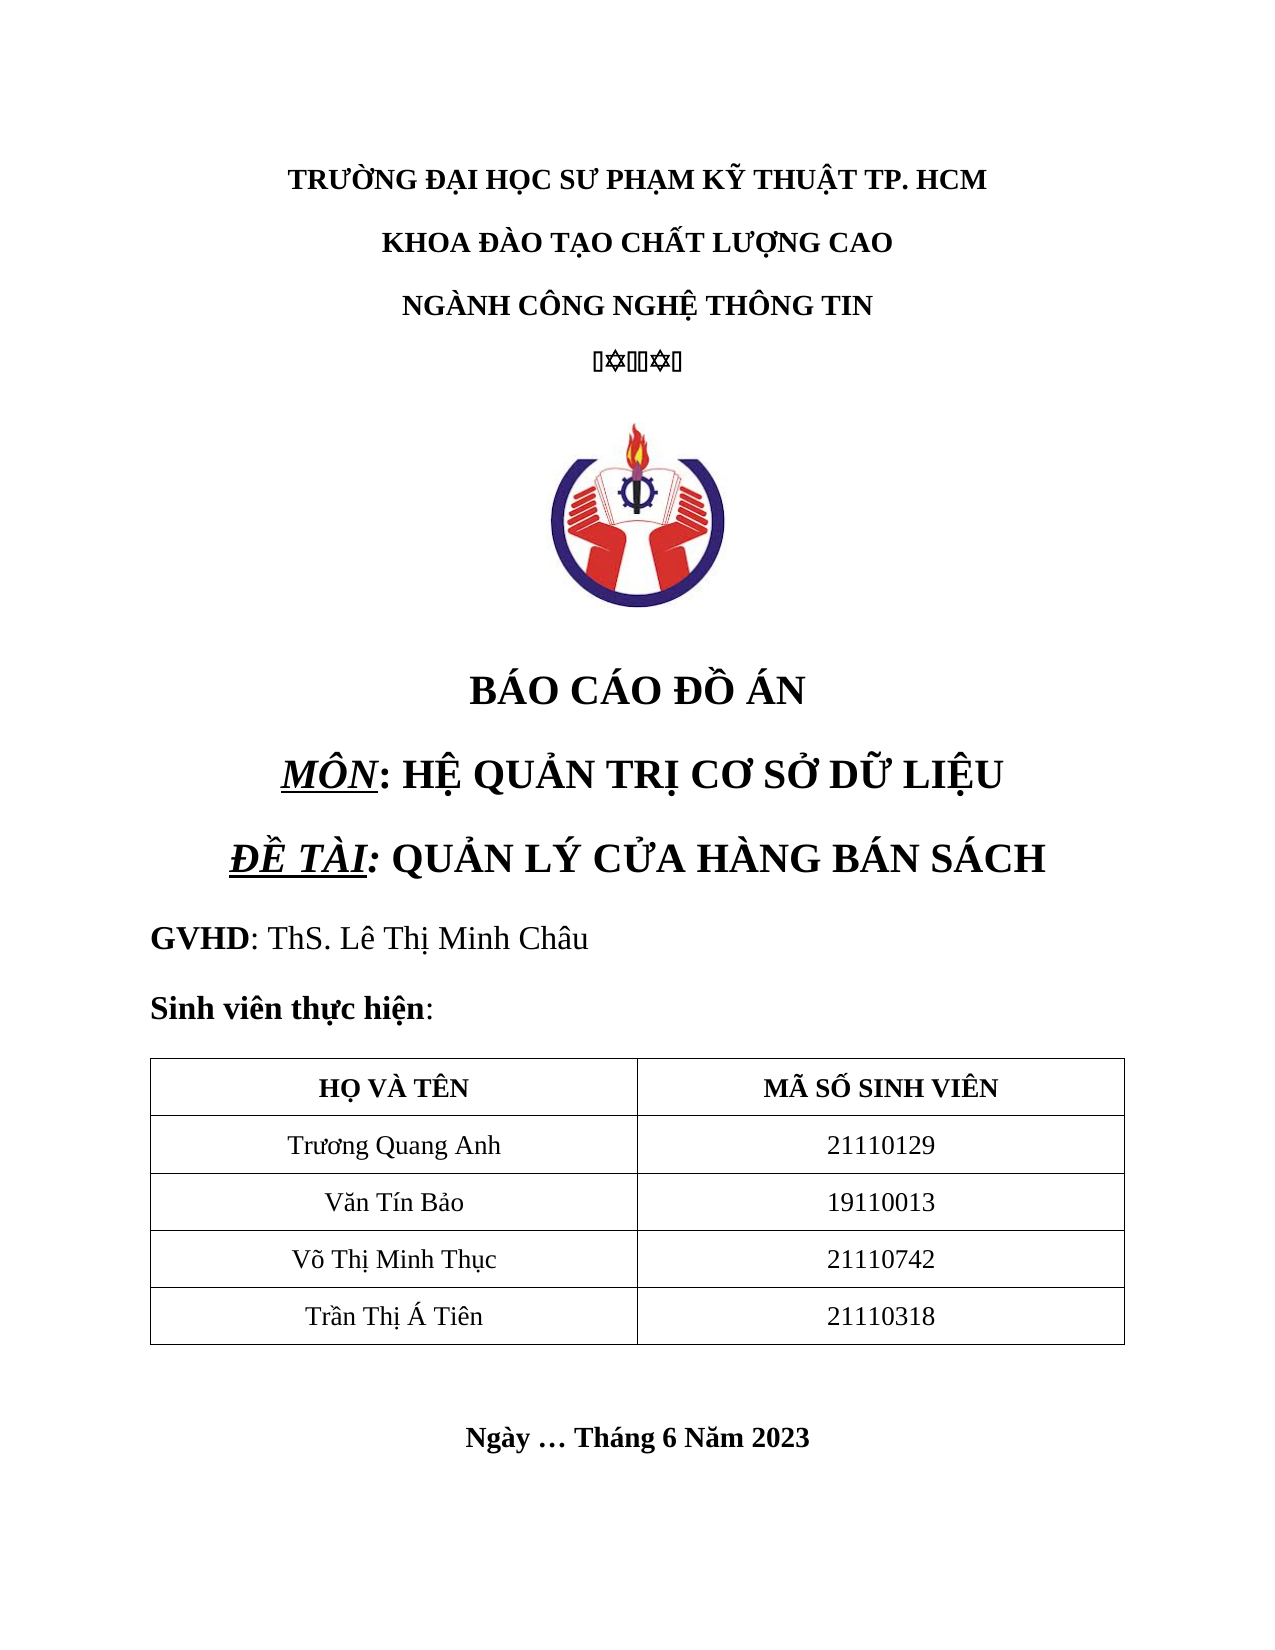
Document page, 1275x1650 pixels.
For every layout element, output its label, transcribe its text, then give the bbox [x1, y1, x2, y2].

text Ngày … Tháng 6 Năm 2023 [150, 1421, 1125, 1454]
text TRƯỜNG ĐẠI HỌC SƯ PHẠM KỸ THUẬT TP. HCM [150, 162, 1125, 196]
picture [498, 422, 777, 608]
table_header HỌ VÀ TÊN [151, 1059, 637, 1115]
table_header MÃ SỐ SINH VIÊN [638, 1059, 1124, 1115]
table_cell 21110318 [638, 1288, 1124, 1344]
text BÁO CÁO ĐỒ ÁN [150, 665, 1125, 713]
table_cell Văn Tín Bảo [151, 1174, 637, 1230]
text GVHD: ThS. Lê Thị Minh Châu [150, 918, 1125, 957]
table_cell Trương Quang Anh [151, 1116, 637, 1173]
text KHOA ĐÀO TẠO CHẤT LƯỢNG CAO [150, 225, 1125, 259]
table_cell Võ Thị Minh Thục [151, 1231, 637, 1287]
text Sinh viên thực hiện: [150, 988, 1125, 1027]
table_cell Trần Thị Á Tiên [151, 1288, 637, 1344]
table_cell 21110129 [638, 1116, 1124, 1173]
text MÔN: HỆ QUẢN TRỊ CƠ SỞ DỮ LIỆU [150, 749, 1125, 797]
text NGÀNH CÔNG NGHỆ THÔNG TIN [150, 288, 1125, 322]
table_cell 21110742 [638, 1231, 1124, 1287]
text ĐỀ TÀI: QUẢN LÝ CỬA HÀNG BÁN SÁCH [150, 834, 1125, 882]
table_cell 19110013 [638, 1174, 1124, 1230]
